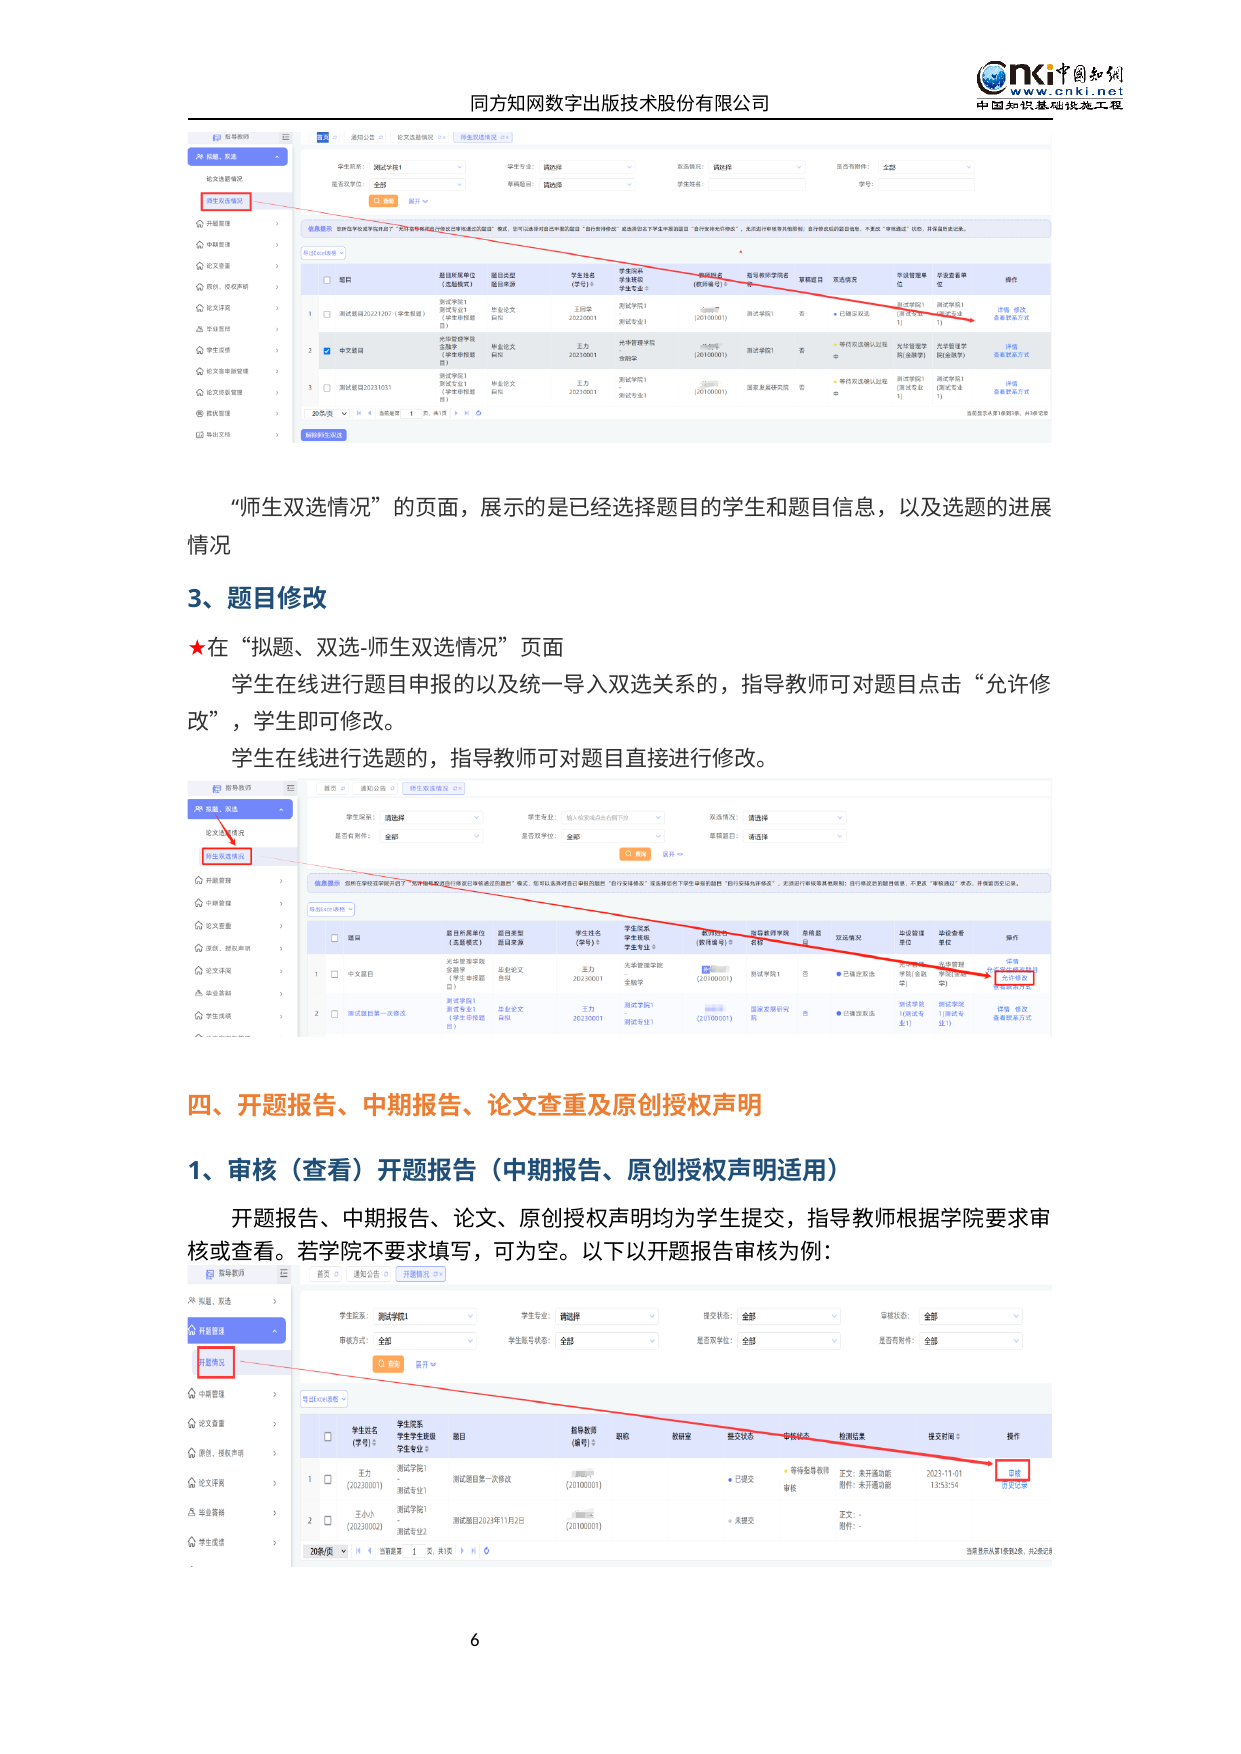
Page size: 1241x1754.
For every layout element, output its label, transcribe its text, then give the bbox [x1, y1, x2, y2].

subtitle 3、题目修改 [187, 564, 1053, 629]
picture [976, 61, 1123, 110]
picture [187, 778, 1053, 1037]
subtitle 四、开题报告、中期报告、论文查重及原创授权声明 [187, 1071, 1053, 1136]
picture [187, 132, 1052, 443]
picture [187, 1265, 1052, 1567]
text “师生双选情况”的页面，展示的是已经选择题目的学生和题目信息，以及选题的进展情况 [187, 490, 1053, 560]
text 开题报告、中期报告、论文、原创授权声明均为学生提交，指导教师根据学院要求审核或查看。若学院不要求填写，可为空。以下以开题报告审核为例： [187, 1201, 1053, 1266]
text 学生在线进行题目申报的以及统一导入双选关系的，指导教师可对题目点击“允许修改”，学生即可修改。 [187, 667, 1053, 736]
text ★在“拟题、双选-师生双选情况”页面 [187, 629, 1053, 662]
text 学生在线进行选题的，指导教师可对题目直接进行修改。 [187, 741, 1053, 773]
subtitle 1、审核（查看）开题报告（中期报告、原创授权声明适用） [187, 1136, 1053, 1201]
